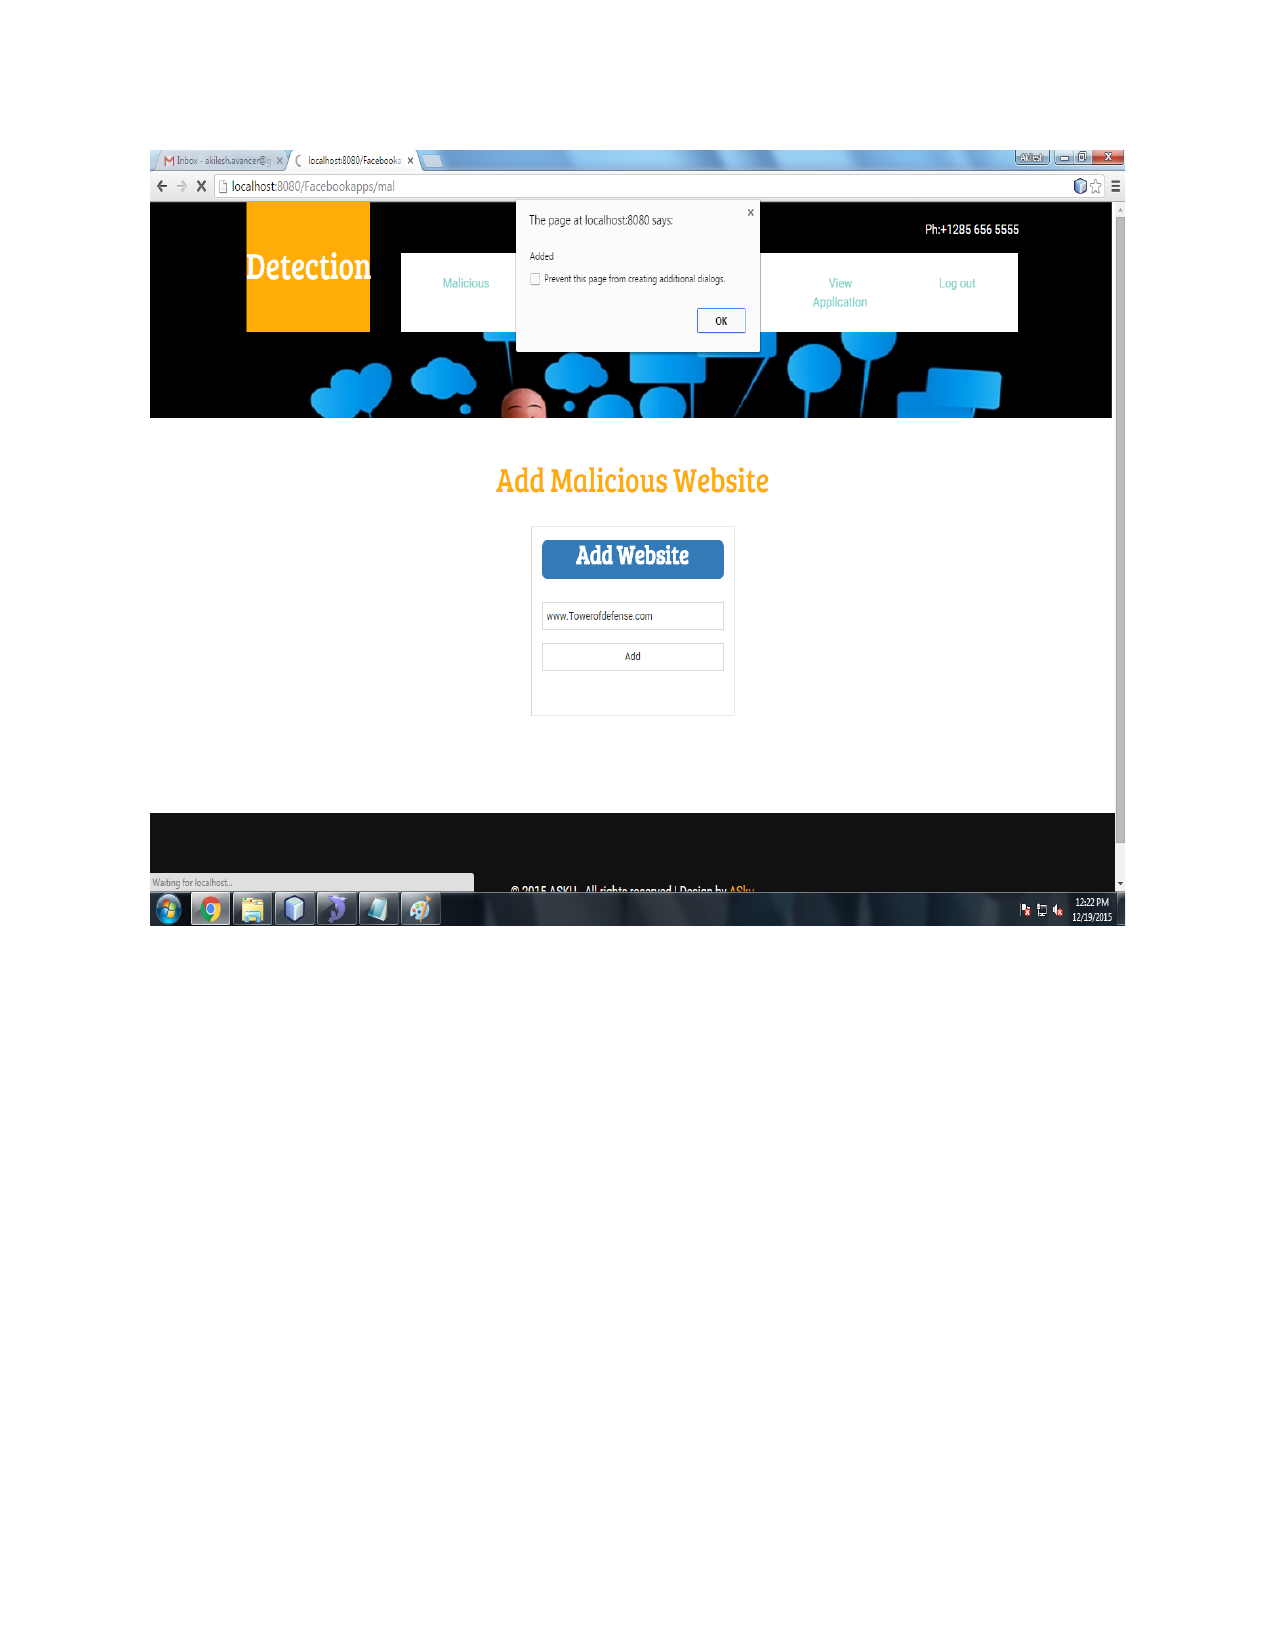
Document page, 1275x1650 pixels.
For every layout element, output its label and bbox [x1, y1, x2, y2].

picture [150, 150, 1125, 929]
